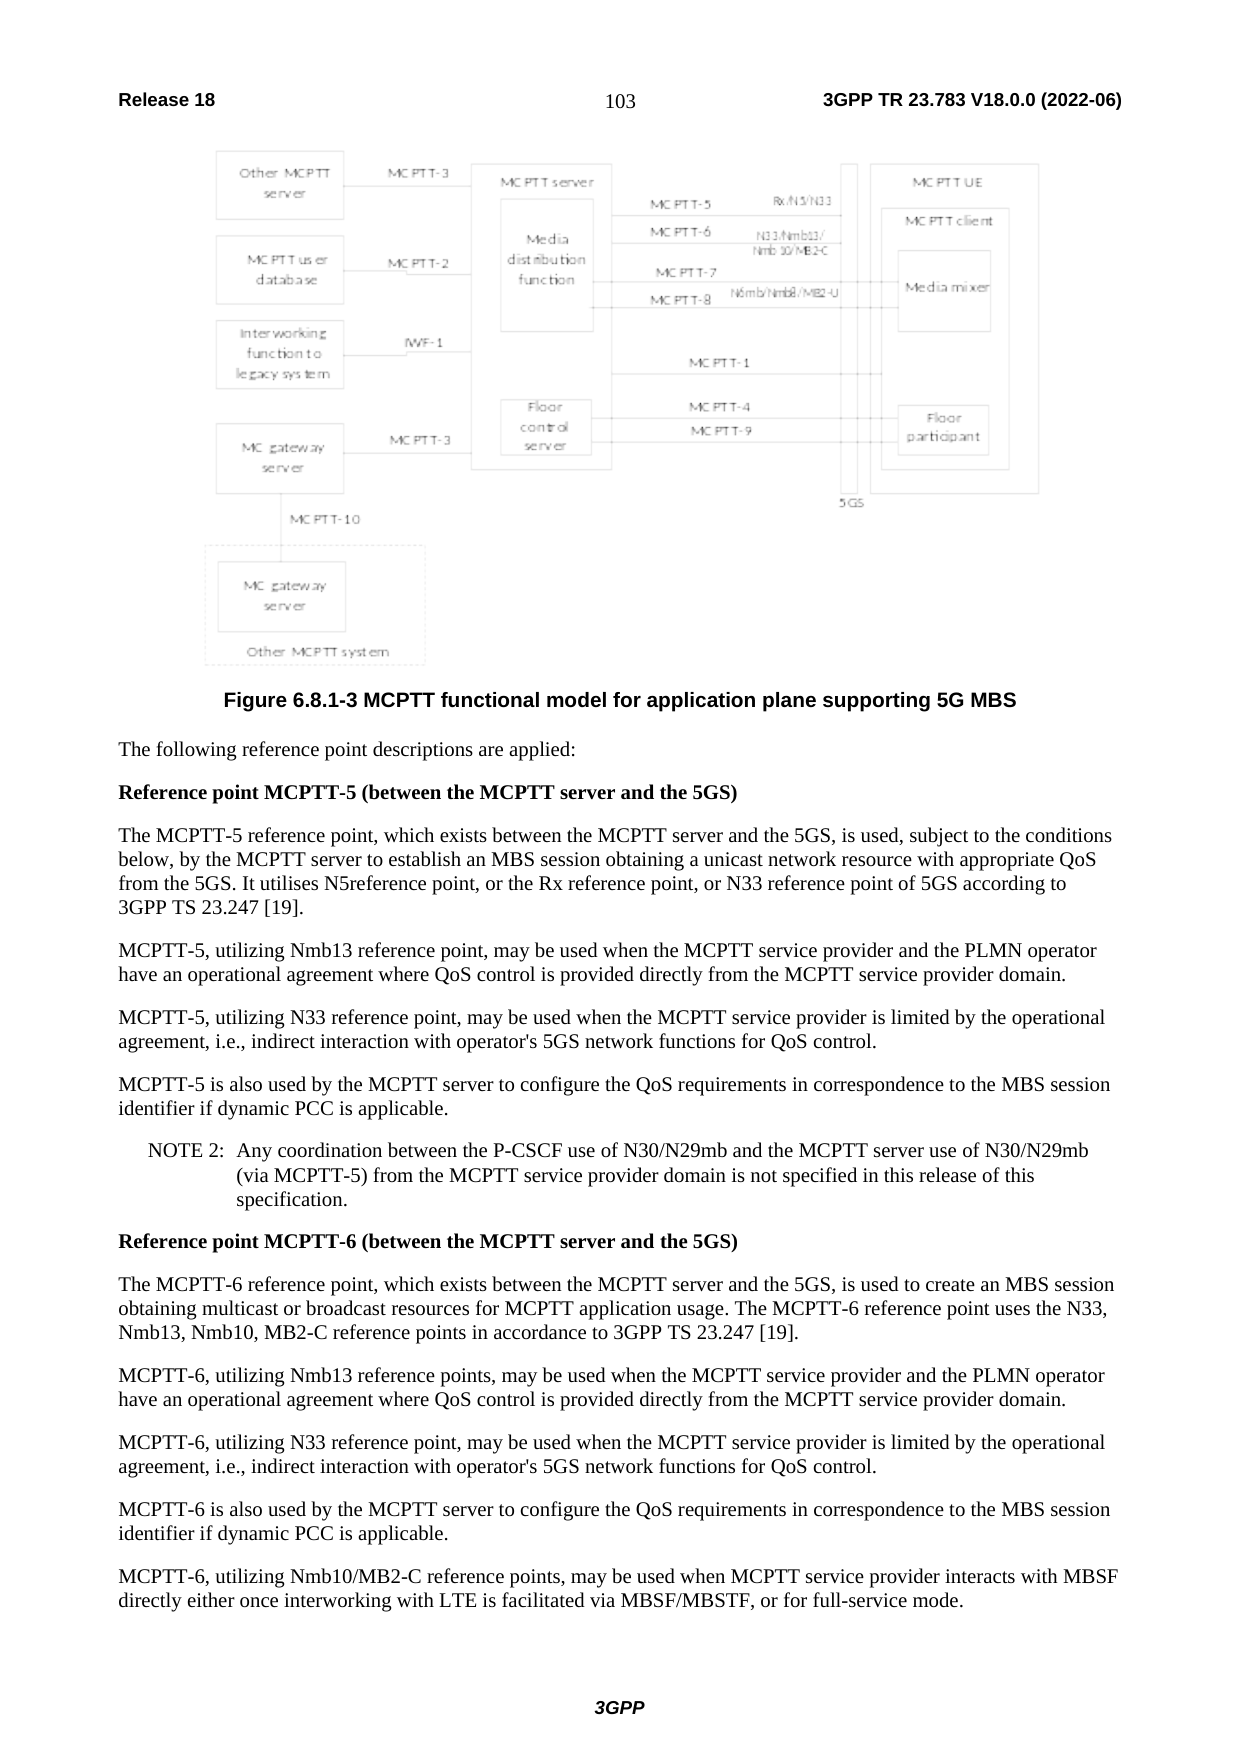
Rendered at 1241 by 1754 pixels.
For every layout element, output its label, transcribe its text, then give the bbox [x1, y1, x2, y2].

text The following reference point descriptions are applied: [118, 737, 1122, 761]
text Figure 6.8.1-3 MCPTT functional model for application plane supporting 5G MBS [118, 688, 1122, 712]
text MCPTT-6 is also used by the MCPTT server to configure the QoS requirements in correspondence to the MBS session identifier if dynamic PCC is applicable. [118, 1497, 1122, 1545]
text MCPTT-6, utilizing N33 reference point, may be used when the MCPTT service provider is limited by the operational agreement, i.e., indirect interaction with operator's 5GS network functions for QoS control. [118, 1430, 1122, 1478]
text MCPTT-6, utilizing Nmb10/MB2-C reference points, may be used when MCPTT service provider interacts with MBSF directly either once interworking with LTE is facilitated via MBSF/MBSTF, or for full-service mode. [118, 1564, 1122, 1612]
text MCPTT-5 is also used by the MCPTT server to configure the QoS requirements in correspondence to the MBS session identifier if dynamic PCC is applicable. [118, 1072, 1122, 1120]
text Reference point MCPTT-6 (between the MCPTT server and the 5GS) [118, 1229, 1122, 1253]
text MCPTT-5, utilizing Nmb13 reference point, may be used when the MCPTT service provider and the PLMN operator have an operational agreement where QoS control is provided directly from the MCPTT service provider domain. [118, 938, 1122, 986]
text MCPTT-6, utilizing Nmb13 reference points, may be used when the MCPTT service provider and the PLMN operator have an operational agreement where QoS control is provided directly from the MCPTT service provider domain. [118, 1363, 1122, 1411]
text MCPTT-5, utilizing N33 reference point, may be used when the MCPTT service provider is limited by the operational agreement, i.e., indirect interaction with operator's 5GS network functions for QoS control. [118, 1005, 1122, 1053]
text NOTE 2: Any coordination between the P-CSCF use of N30/N29mb and the MCPTT server use of N30/N29mb (via MCPTT-5) from the MCPTT service provider domain is not specified in this release of this specification. [148, 1138, 1122, 1211]
text Reference point MCPTT-5 (between the MCPTT server and the 5GS) [118, 780, 1122, 804]
text The MCPTT-6 reference point, which exists between the MCPTT server and the 5GS, is used to create an MBS session obtaining multicast or broadcast resources for MCPTT application usage. The MCPTT-6 reference point uses the N33, Nmb13, Nmb10, MB2-C reference points in accordance to 3GPP TS 23.247 [19]. [118, 1272, 1122, 1344]
text The MCPTT-5 reference point, which exists between the MCPTT server and the 5GS, is used, subject to the conditions below, by the MCPTT server to establish an MBS session obtaining a unicast network resource with appropriate QoS from the 5GS. It utilises N5reference point, or the Rx reference point, or N33 reference point of 5GS according to 3GPP TS 23.247 [19]. [118, 823, 1122, 919]
